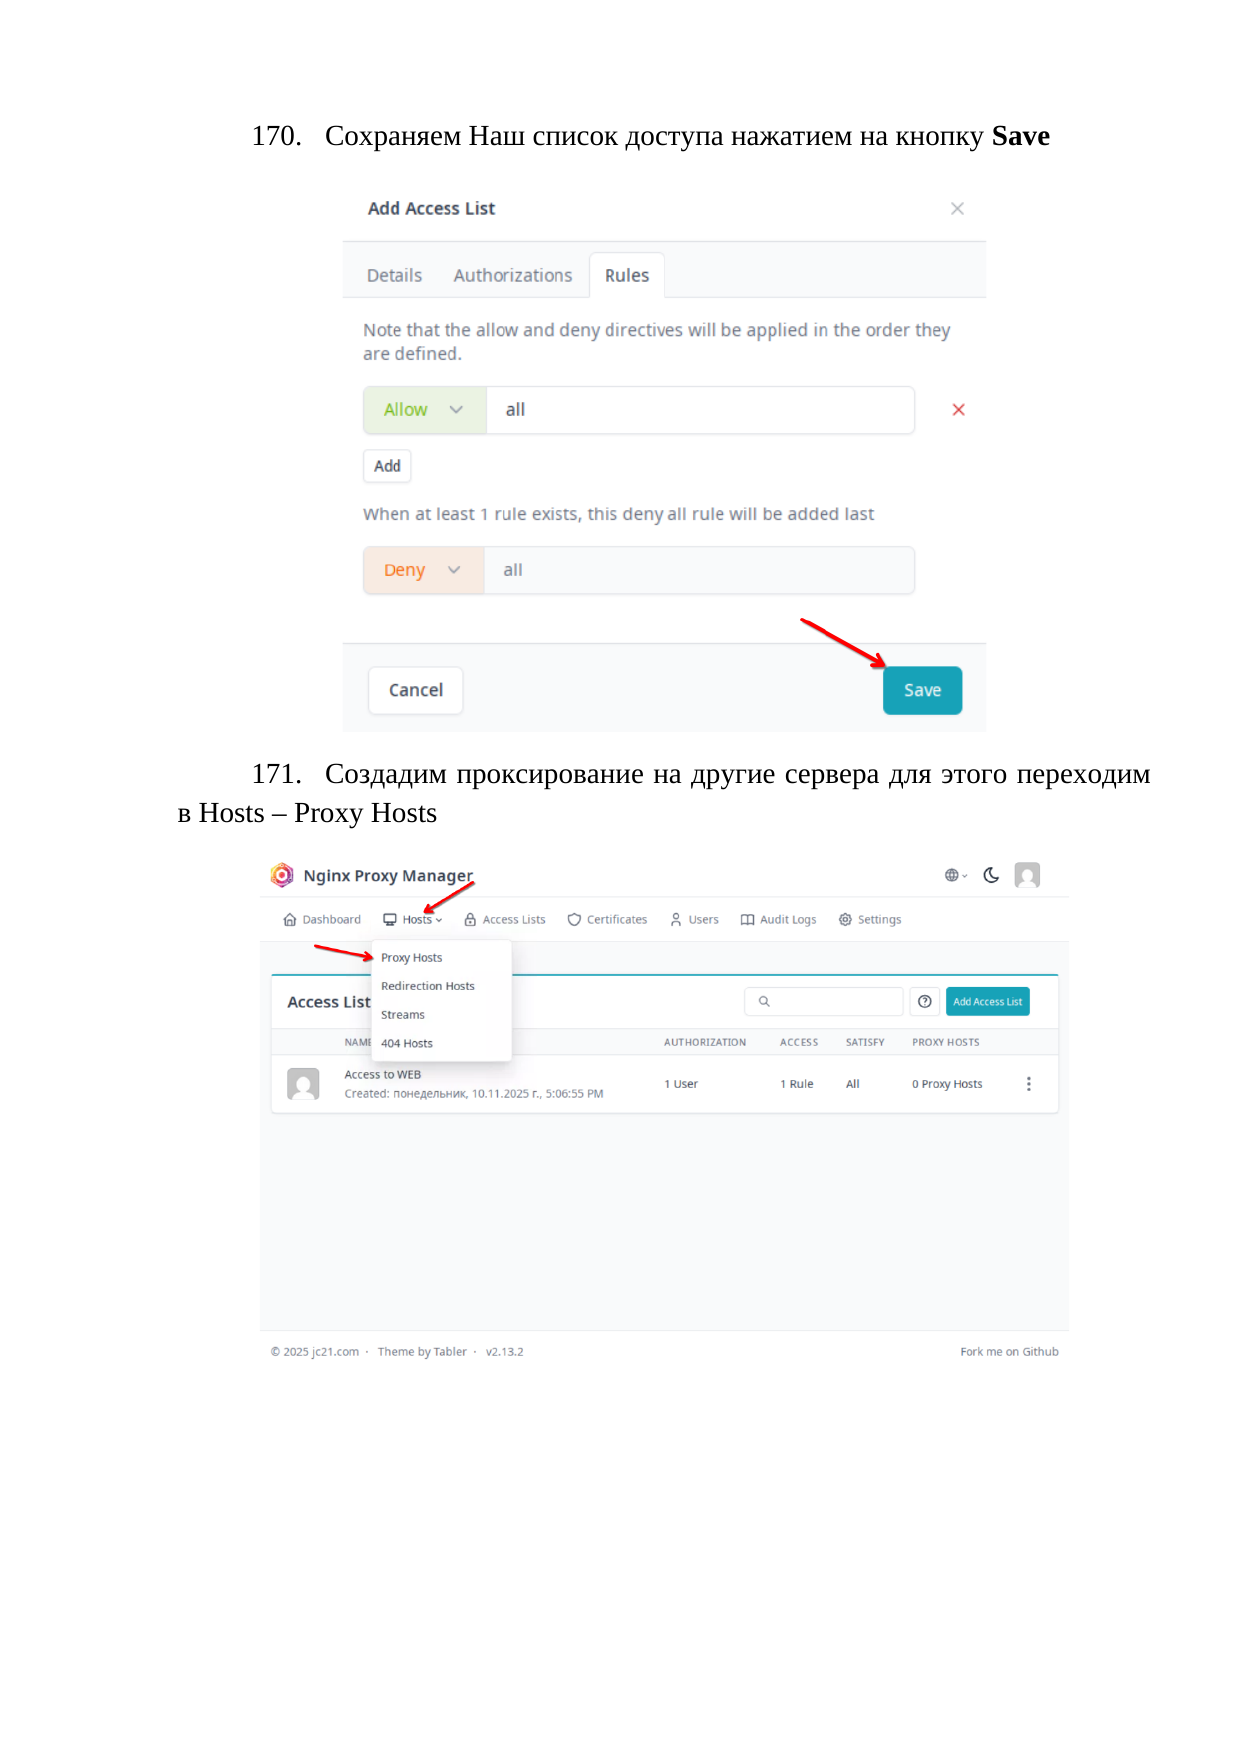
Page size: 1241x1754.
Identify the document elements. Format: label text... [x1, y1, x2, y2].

picture [342, 177, 987, 732]
list Создадим проксирование на другие сервера для этого переходим в Hosts – Proxy Hosts [177, 756, 1152, 828]
picture [259, 854, 1070, 1372]
list Сохраняем Наш список доступа нажатием на кнопку Save [177, 118, 1152, 152]
